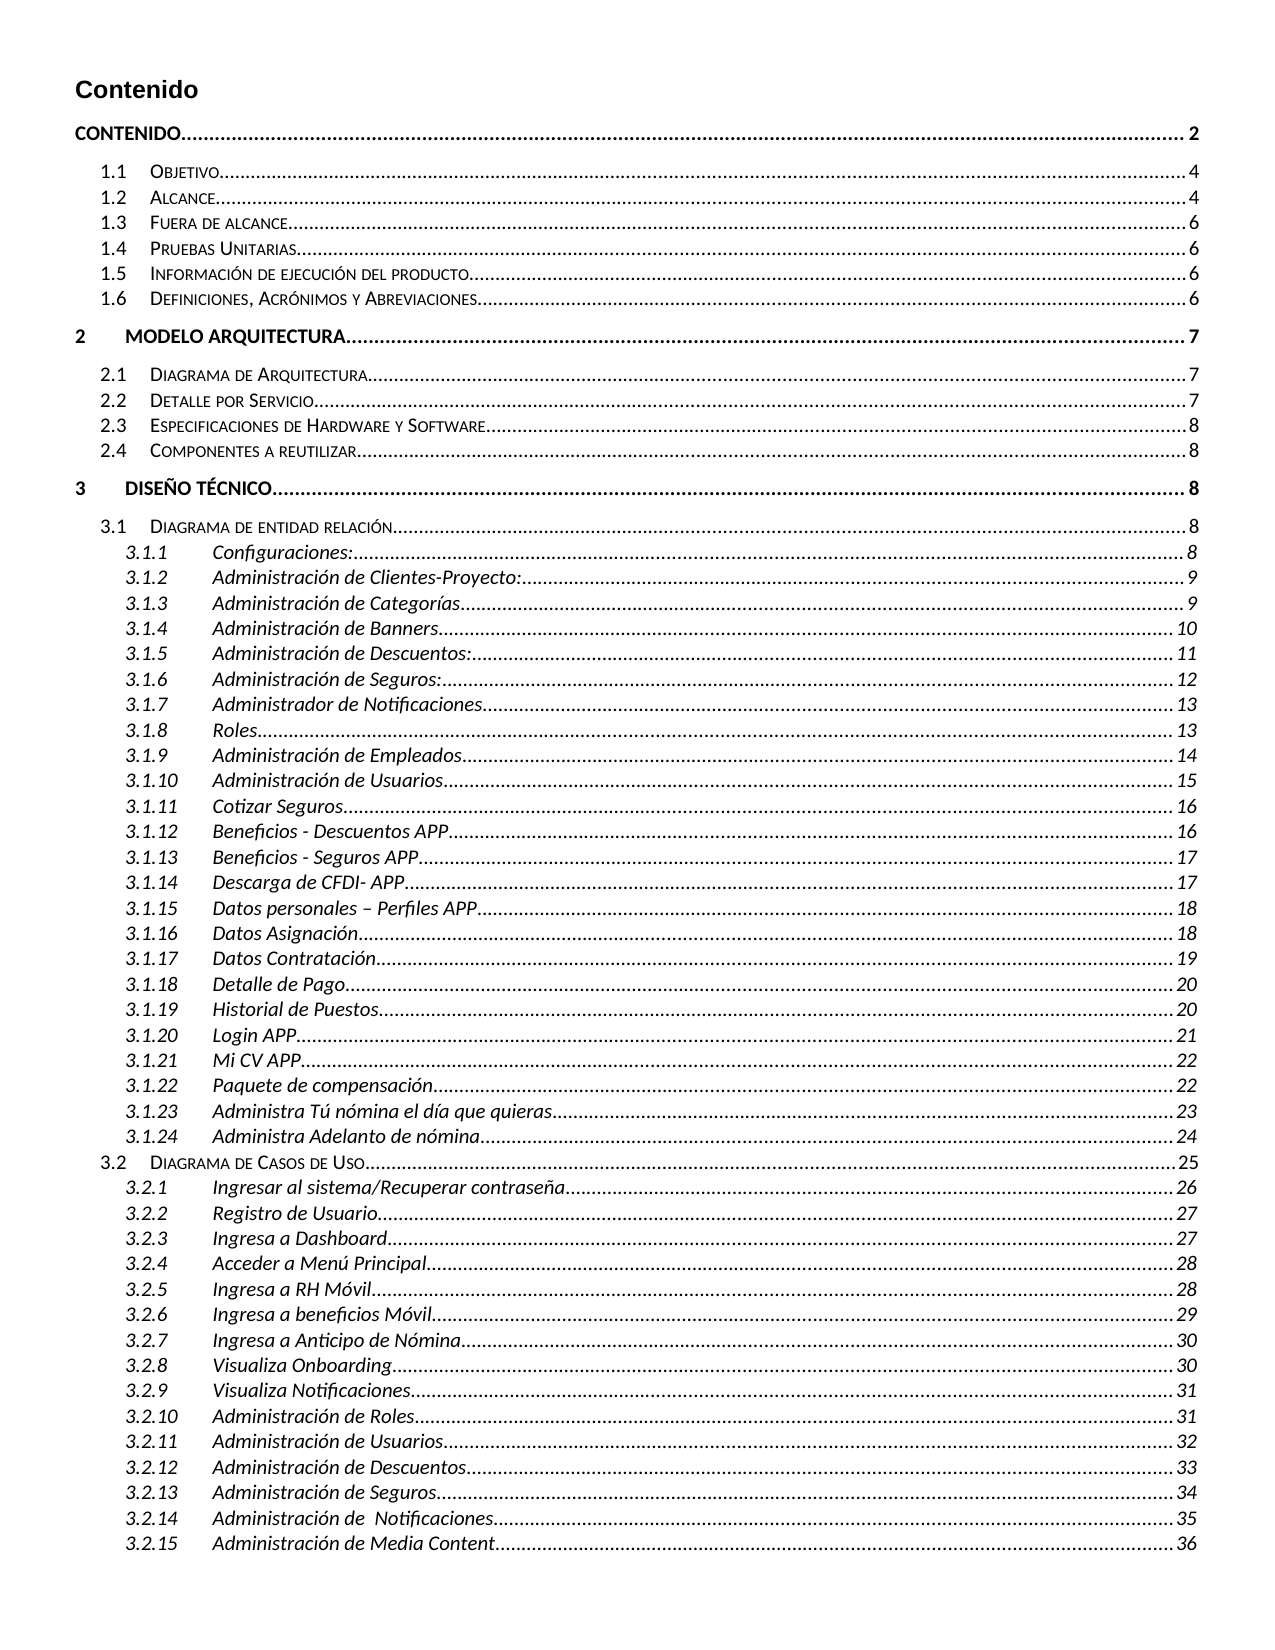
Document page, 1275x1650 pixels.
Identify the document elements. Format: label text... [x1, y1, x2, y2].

text 2 Modelo Arquitectura 7 [75, 323, 1200, 349]
text 3.1.21 Mi CV APP 22 [125, 1047, 1200, 1073]
text Contenido 2 [75, 121, 1200, 146]
text 1.4 Pruebas Unitarias 6 [100, 235, 1200, 260]
text 3.1.2 Administración de Clientes-Proyecto: 9 [125, 564, 1200, 590]
text 3.1.1 Configuraciones: 8 [125, 539, 1200, 564]
text 3.1.7 Administrador de Notificaciones 13 [125, 691, 1200, 717]
text 3.1.4 Administración de Banners 10 [125, 615, 1200, 641]
text 3.1.8 Roles 13 [125, 717, 1200, 742]
text 3.2.4 Acceder a Menú Principal 28 [125, 1251, 1200, 1276]
text 3.2.1 Ingresar al sistema/Recuperar contraseña 26 [125, 1174, 1200, 1200]
text 3.2.11 Administración de Usuarios 32 [125, 1428, 1200, 1454]
text 1.1 Objetivo 4 [100, 158, 1200, 184]
text 3.2.14 Administración de Notificaciones 35 [125, 1505, 1200, 1530]
text 3.1.19 Historial de Puestos 20 [125, 996, 1200, 1022]
text 3.2.13 Administración de Seguros 34 [125, 1479, 1200, 1505]
text 3.1.23 Administra Tú nómina el día que quieras 23 [125, 1098, 1200, 1123]
text 3.2.5 Ingresa a RH Móvil 28 [125, 1276, 1200, 1301]
text 1.3 Fuera de alcance 6 [100, 209, 1200, 235]
text 3.1 Diagrama de entidad relación 8 [100, 513, 1200, 539]
text 3.1.10 Administración de Usuarios 15 [125, 768, 1200, 793]
text 3.1.9 Administración de Empleados 14 [125, 742, 1200, 768]
text 3.2 Diagrama de Casos de Uso. 25 [100, 1149, 1200, 1174]
text 3.2.6 Ingresa a beneficios Móvil 29 [125, 1301, 1200, 1327]
text 2.3 Especificaciones de Hardware y Software 8 [100, 412, 1200, 438]
text 3.1.20 Login APP 21 [125, 1022, 1200, 1047]
text 3.1.5 Administración de Descuentos: 11 [125, 641, 1200, 666]
text 3.1.22 Paquete de compensación 22 [125, 1073, 1200, 1098]
text 3.1.14 Descarga de CFDI- APP 17 [125, 869, 1200, 895]
text 3.1.17 Datos Contratación 19 [125, 946, 1200, 971]
text 3.2.10 Administración de Roles 31 [125, 1403, 1200, 1428]
text 3.1.12 Beneficios - Descuentos APP 16 [125, 818, 1200, 844]
text 2.2 Detalle por Servicio 7 [100, 387, 1200, 412]
text 3.2.7 Ingresa a Anticipo de Nómina 30 [125, 1327, 1200, 1352]
text 1.2 Alcance 4 [100, 184, 1200, 209]
text 3.1.3 Administración de Categorías 9 [125, 590, 1200, 615]
text 3.1.15 Datos personales – Perfiles APP 18 [125, 895, 1200, 920]
text 3.1.24 Administra Adelanto de nómina 24 [125, 1123, 1200, 1149]
text 3.2.3 Ingresa a Dashboard 27 [125, 1225, 1200, 1251]
text 3.2.15 Administración de Media Content 36 [125, 1530, 1200, 1556]
text 3.1.6 Administración de Seguros: 12 [125, 666, 1200, 691]
text 3.1.11 Cotizar Seguros 16 [125, 793, 1200, 818]
text 3 Diseño Técnico. 8 [75, 476, 1200, 501]
text 2.4 Componentes a reutilizar 8 [100, 438, 1200, 463]
text 3.2.12 Administración de Descuentos 33 [125, 1454, 1200, 1479]
text 1.6 Definiciones, Acrónimos y Abreviaciones 6 [100, 286, 1200, 311]
text Contenido [75, 75, 1200, 104]
text 3.1.13 Beneficios - Seguros APP 17 [125, 844, 1200, 869]
text 3.1.16 Datos Asignación 18 [125, 920, 1200, 946]
text 1.5 Información de ejecución del producto 6 [100, 260, 1200, 286]
text 3.1.18 Detalle de Pago 20 [125, 971, 1200, 996]
text 3.2.2 Registro de Usuario 27 [125, 1200, 1200, 1225]
text 3.2.9 Visualiza Notificaciones 31 [125, 1378, 1200, 1403]
text 2.1 Diagrama de Arquitectura 7 [100, 361, 1200, 387]
text 3.2.8 Visualiza Onboarding 30 [125, 1352, 1200, 1378]
